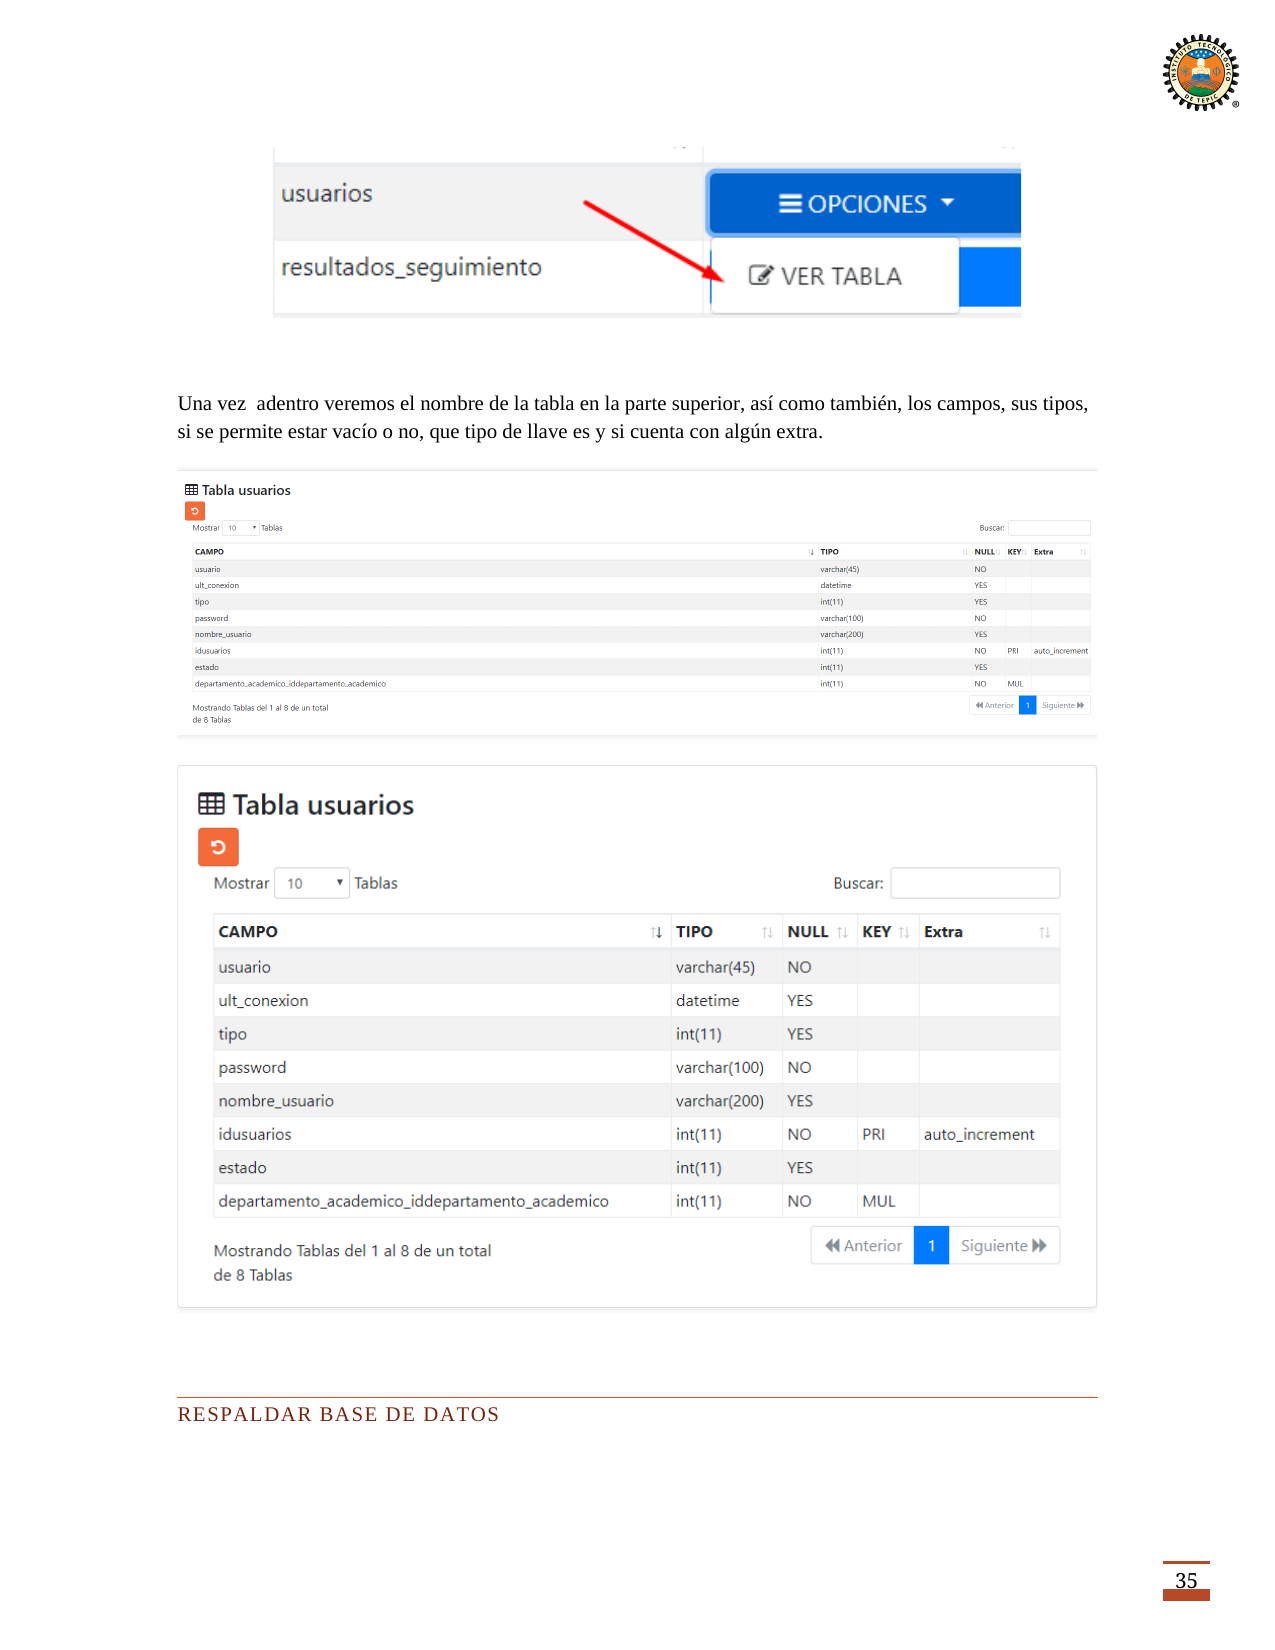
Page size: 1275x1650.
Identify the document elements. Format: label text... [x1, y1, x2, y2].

picture [253, 147, 1022, 318]
text Una vez adentro veremos el nombre de la tabla en la parte superior, así como también, los campos, sus tipos, si se permite estar vacío o no, que tipo de llave es y si cuenta con algún extra. [177, 391, 1098, 443]
subtitle Respaldar base de datos [177, 1398, 1098, 1426]
picture [1161, 32, 1241, 113]
picture [177, 765, 1098, 1313]
picture [177, 467, 1098, 741]
